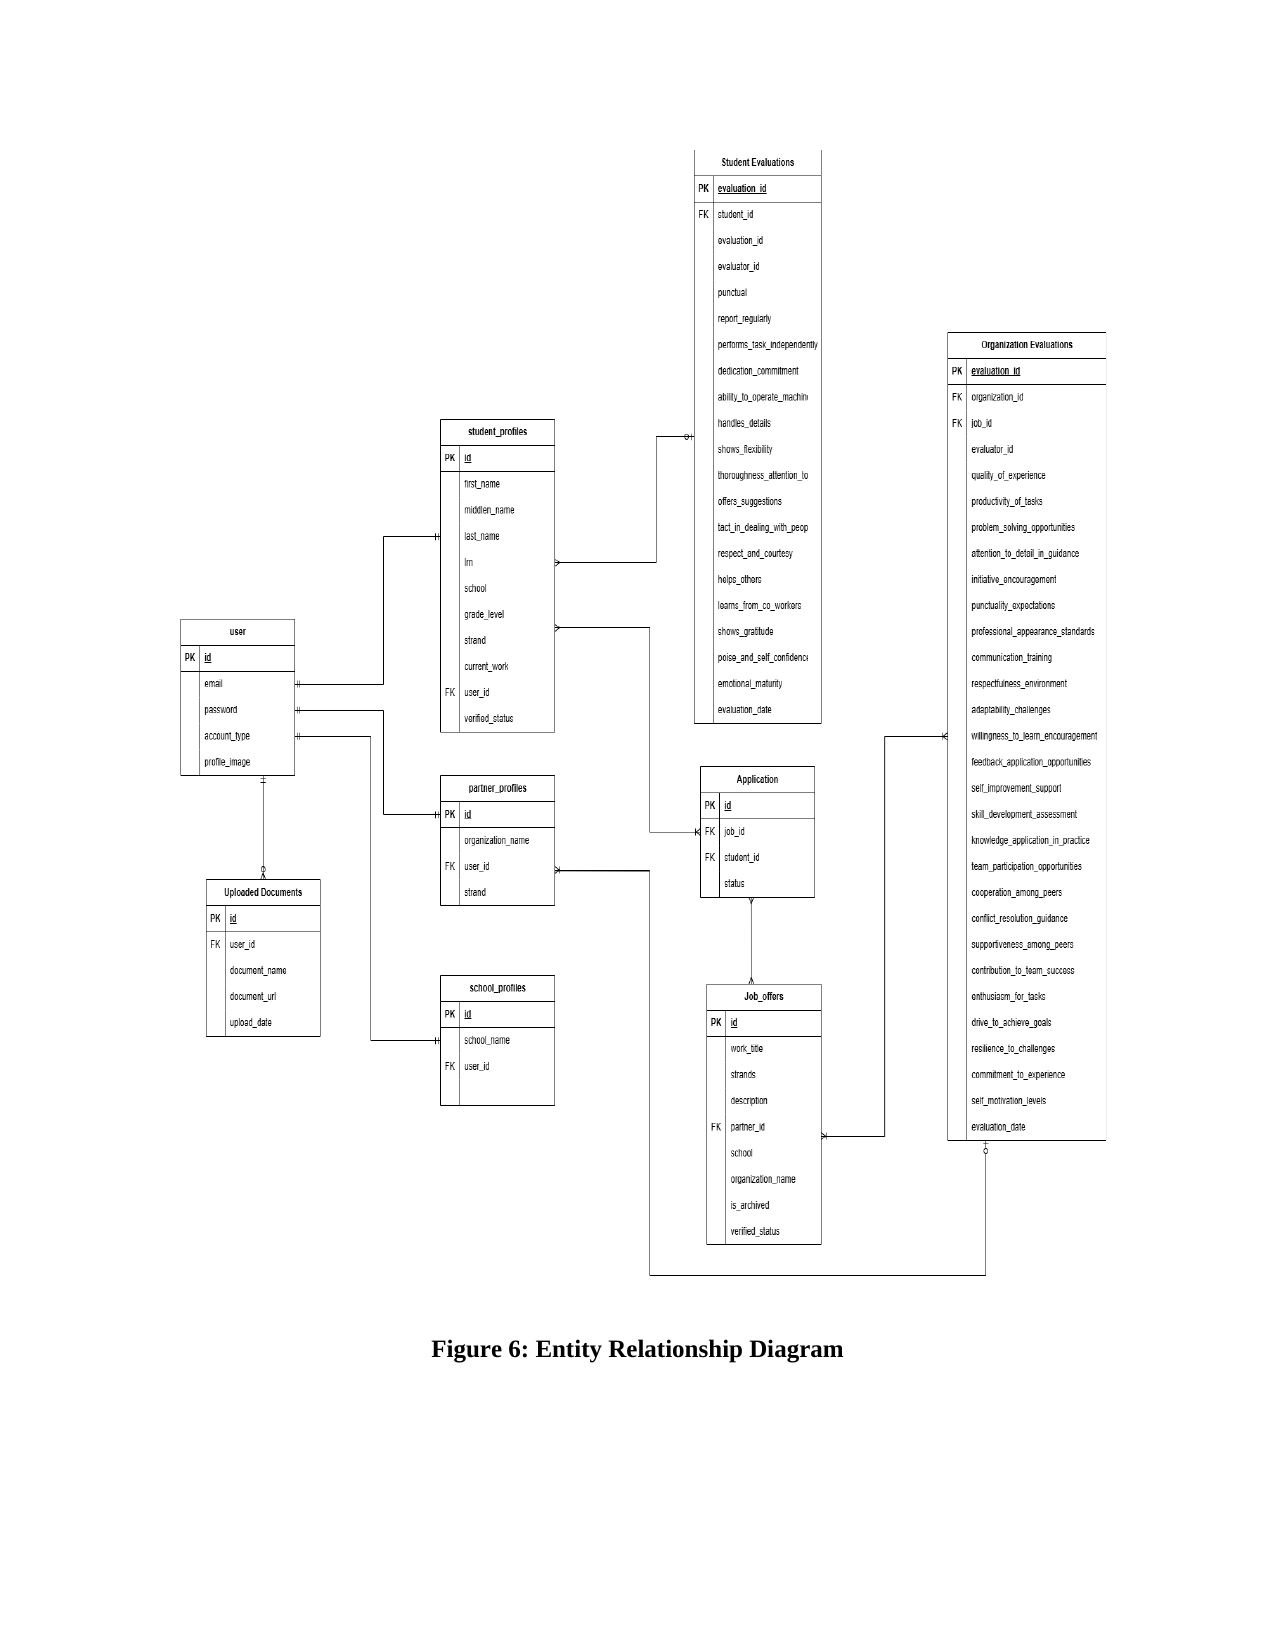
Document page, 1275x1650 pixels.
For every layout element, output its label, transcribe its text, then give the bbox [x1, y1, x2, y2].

text Figure 6: Entity Relationship Diagram [150, 1334, 1125, 1363]
picture [168, 150, 1107, 1283]
